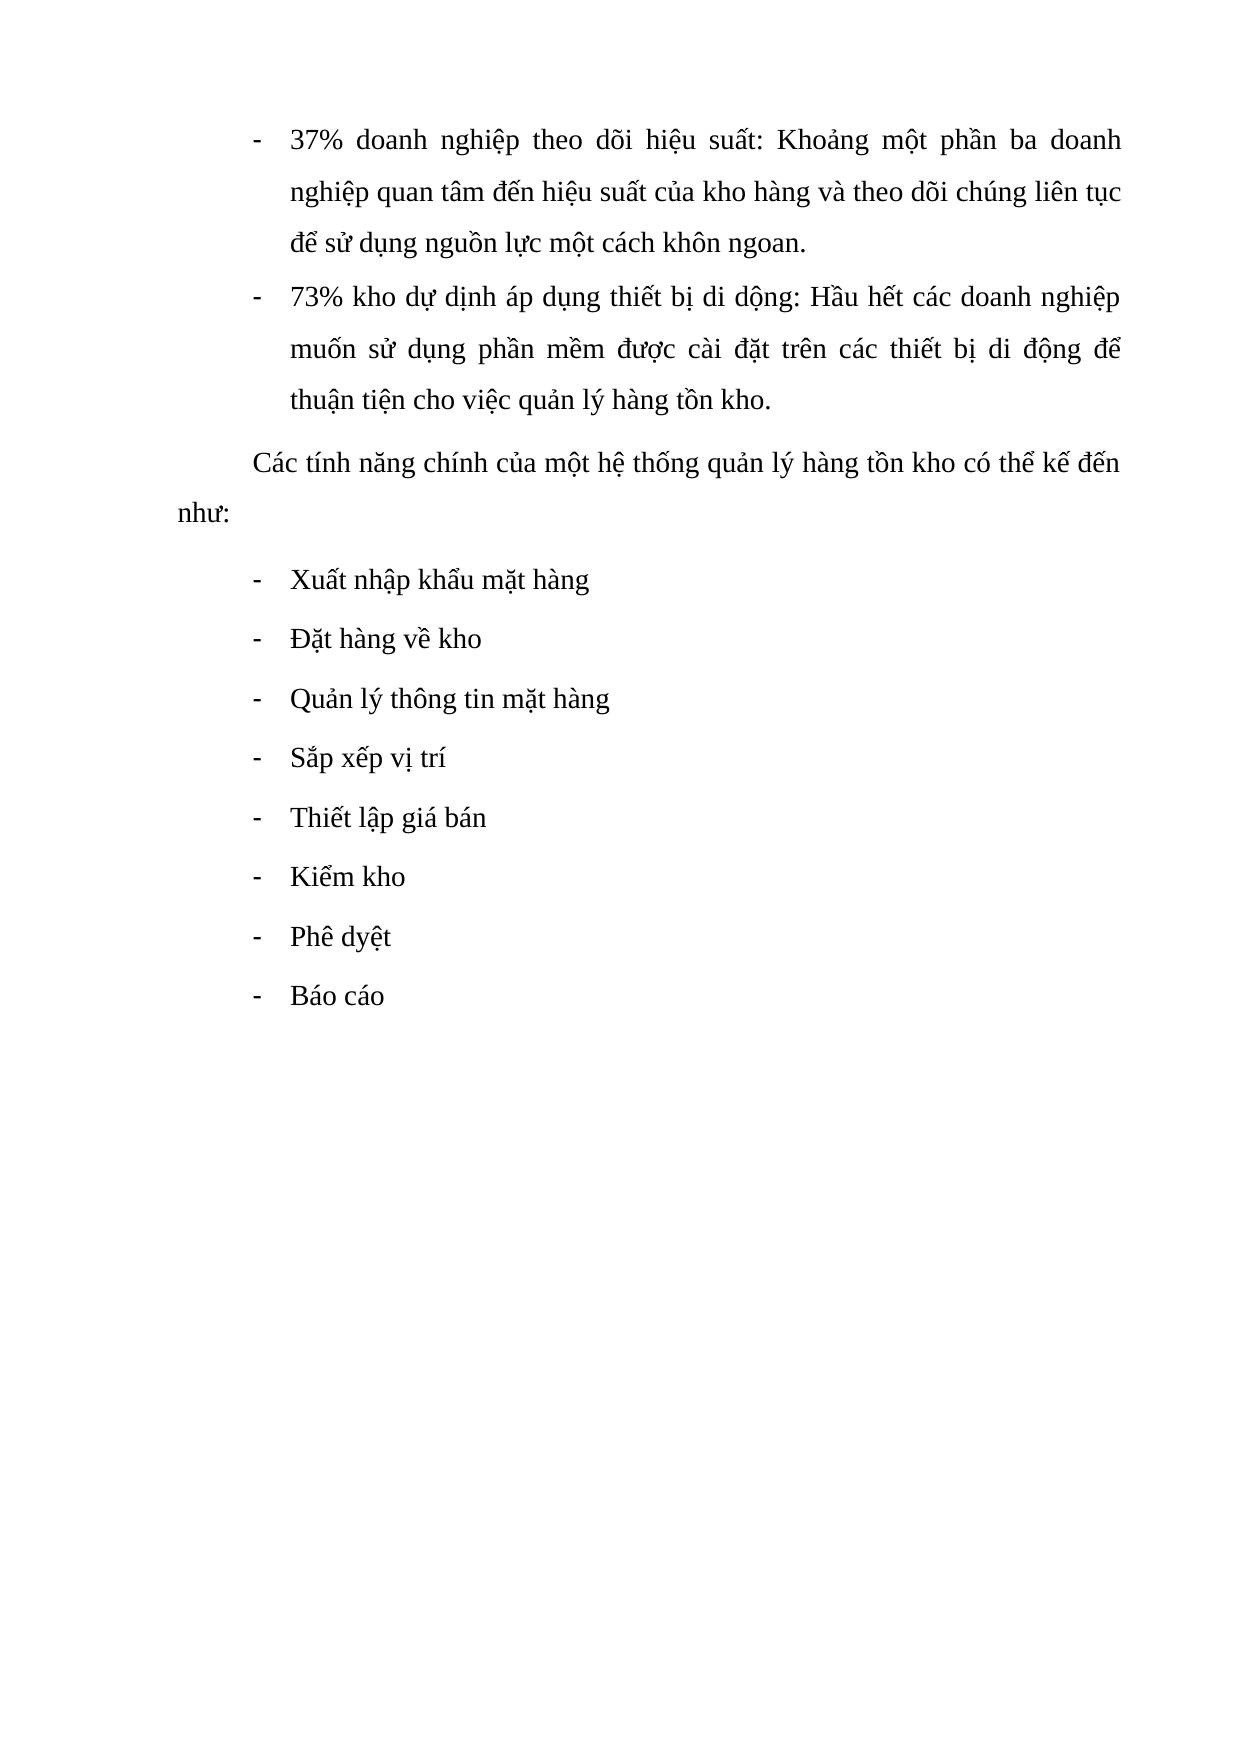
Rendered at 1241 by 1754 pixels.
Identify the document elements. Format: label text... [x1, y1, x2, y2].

list Kiểm kho [252, 855, 1122, 895]
list Sắp xếp vị trí [252, 736, 1122, 776]
list 37% doanh nghiệp theo dõi hiệu suất: Khoảng một phần ba doanh nghiệp quan tâm đến hiệu suất của kho hàng và theo dõi chúng liên tục để sử dụng nguồn lực một cách khôn ngoan. [252, 118, 1122, 258]
list Phê dyệt [252, 915, 1122, 954]
list Quản lý thông tin mặt hàng [252, 677, 1122, 717]
list 73% kho dự dịnh áp dụng thiết bị di dộng: Hầu hết các doanh nghiệp muốn sử dụng phần mềm được cài đặt trên các thiết bị di động để thuận tiện cho việc quản lý hàng tồn kho. [252, 275, 1122, 416]
text Các tính năng chính của một hệ thống quản lý hàng tồn kho có thể kế đến như: [177, 445, 1122, 529]
list Xuất nhập khẩu mặt hàng [252, 558, 1122, 598]
list Đặt hàng về kho [252, 617, 1122, 657]
list Thiết lập giá bán [252, 796, 1122, 836]
list Báo cáo [252, 974, 1122, 1014]
